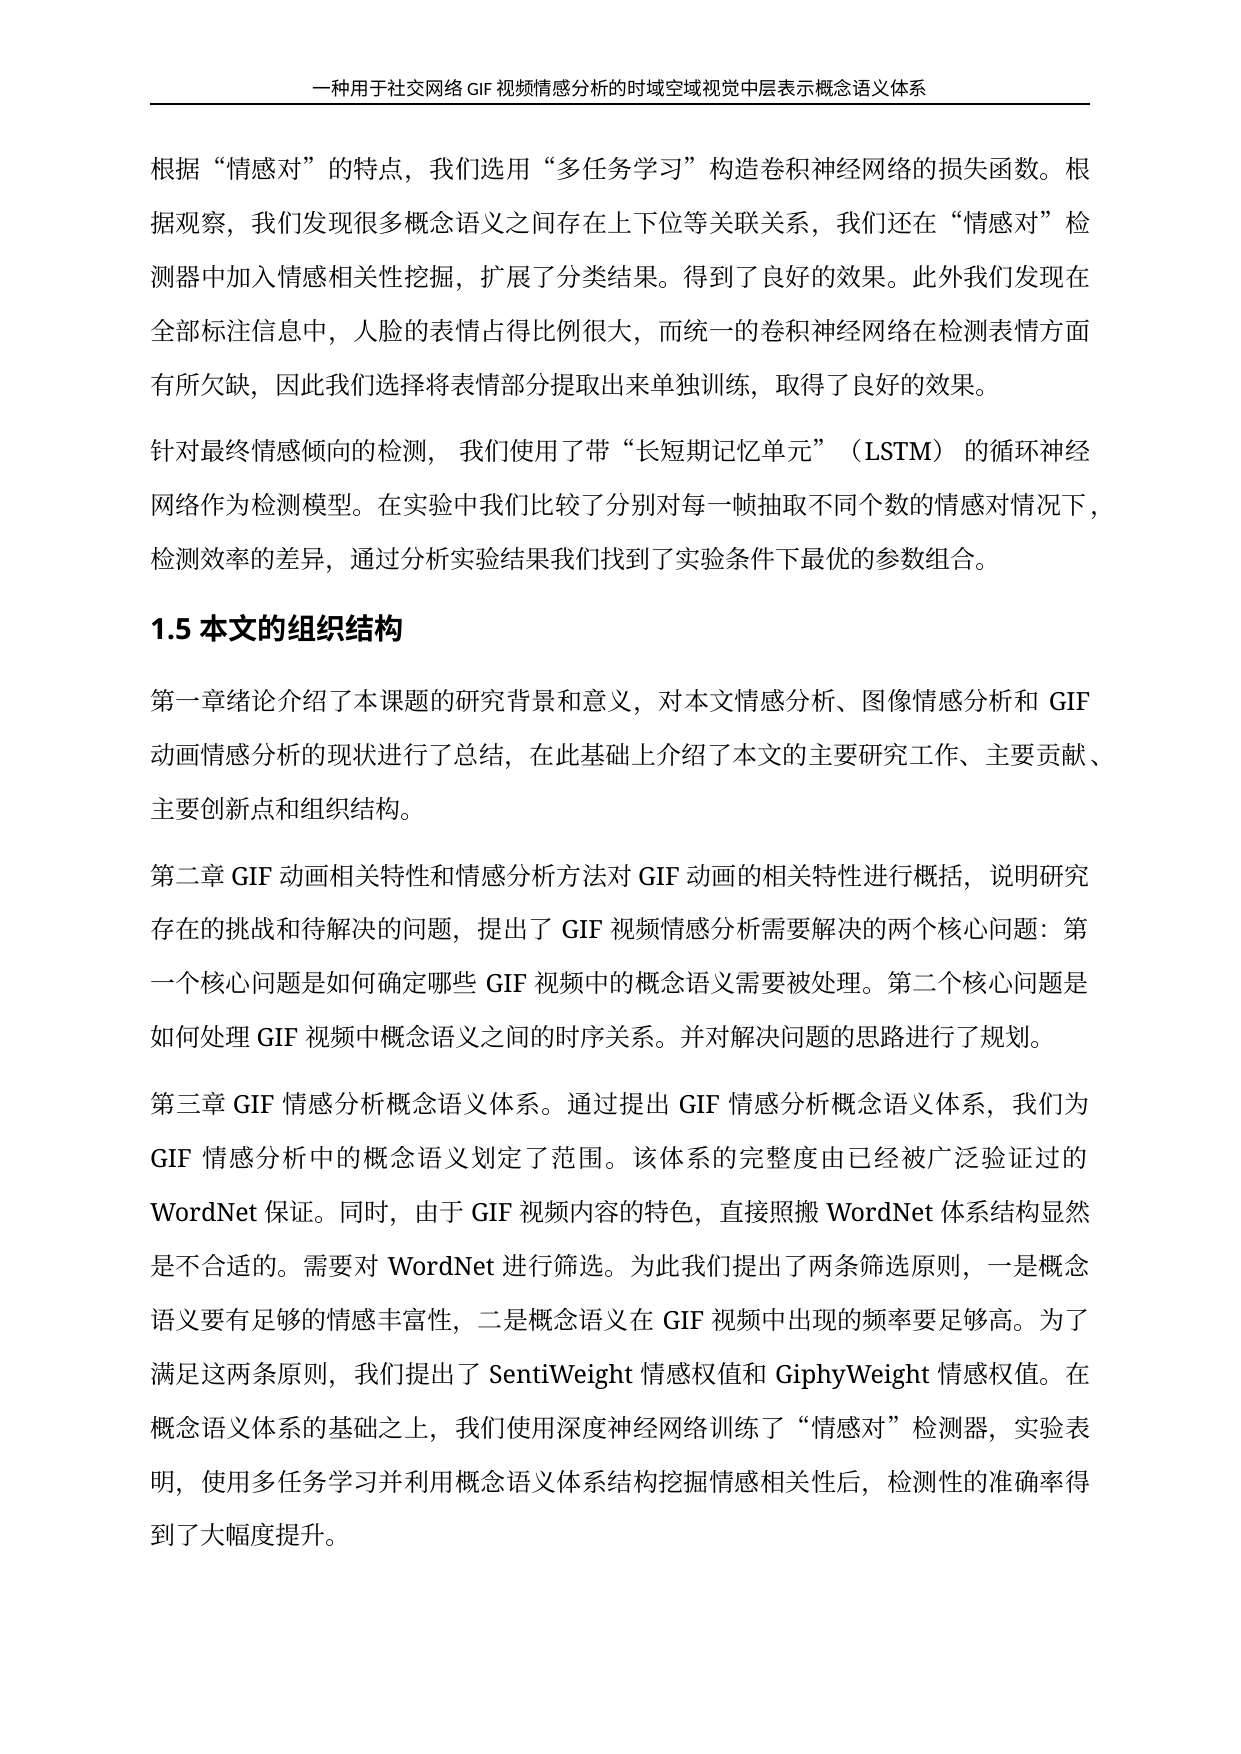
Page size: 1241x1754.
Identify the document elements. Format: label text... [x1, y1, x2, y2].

text 1.5 本文的组织结构 [150, 606, 1090, 648]
text 第二章GIF 动画相关特性和情感分析方法对GIF 动画的相关特性进行概括，说明研究存在的挑战和待解决的问题，提出了 GIF 视频情感分析需要解决的两个核心问题：第一个核心问题是如何确定哪些 GIF 视频中的概念语义需要被处理。第二个核心问题是如何处理 GIF 视频中概念语义之间的时序关系。并对解决问题的思路进行了规划。 [150, 856, 1090, 1054]
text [150, 150, 1090, 401]
text 第一章绪论介绍了本课题的研究背景和意义，对本文情感分析、图像情感分析和 GIF 动画情感分析的现状进行了总结，在此基础上介绍了本文的主要研究工作、主要贡献、主要创新点和组织结构。 [150, 682, 1090, 826]
text 第三章GIF 情感分析概念语义体系。通过提出 GIF 情感分析概念语义体系，我们为GIF 情感分析中的概念语义划定了范围。该体系的完整度由已经被广泛验证过的 WordNet 保证。同时，由于 GIF 视频内容的特色，直接照搬 WordNet 体系结构显然是不合适的。需要对 WordNet 进行筛选。为此我们提出了两条筛选原则，一是概念语义要有足够的情感丰富性，二是概念语义在 GIF 视频中出现的频率要足够高。为了满足这两条原则，我们提出了 SentiWeight 情感权值和 GiphyWeight 情感权值。在概念语义体系的基础之上，我们使用深度神经网络训练了“情感对”检测器，实验表明，使用多任务学习并利用概念语义体系结构挖掘情感相关性后，检测性的准确率得到了大幅度提升。 [150, 1084, 1090, 1552]
text 针对最终情感倾向的检测， 我们使用了带“长短期记忆单元”（LSTM） 的循环神经网络作为检测模型。在实验中我们比较了分别对每一帧抽取不同个数的情感对情况下，检测效率的差异，通过分析实验结果我们找到了实验条件下最优的参数组合。 [150, 432, 1090, 576]
